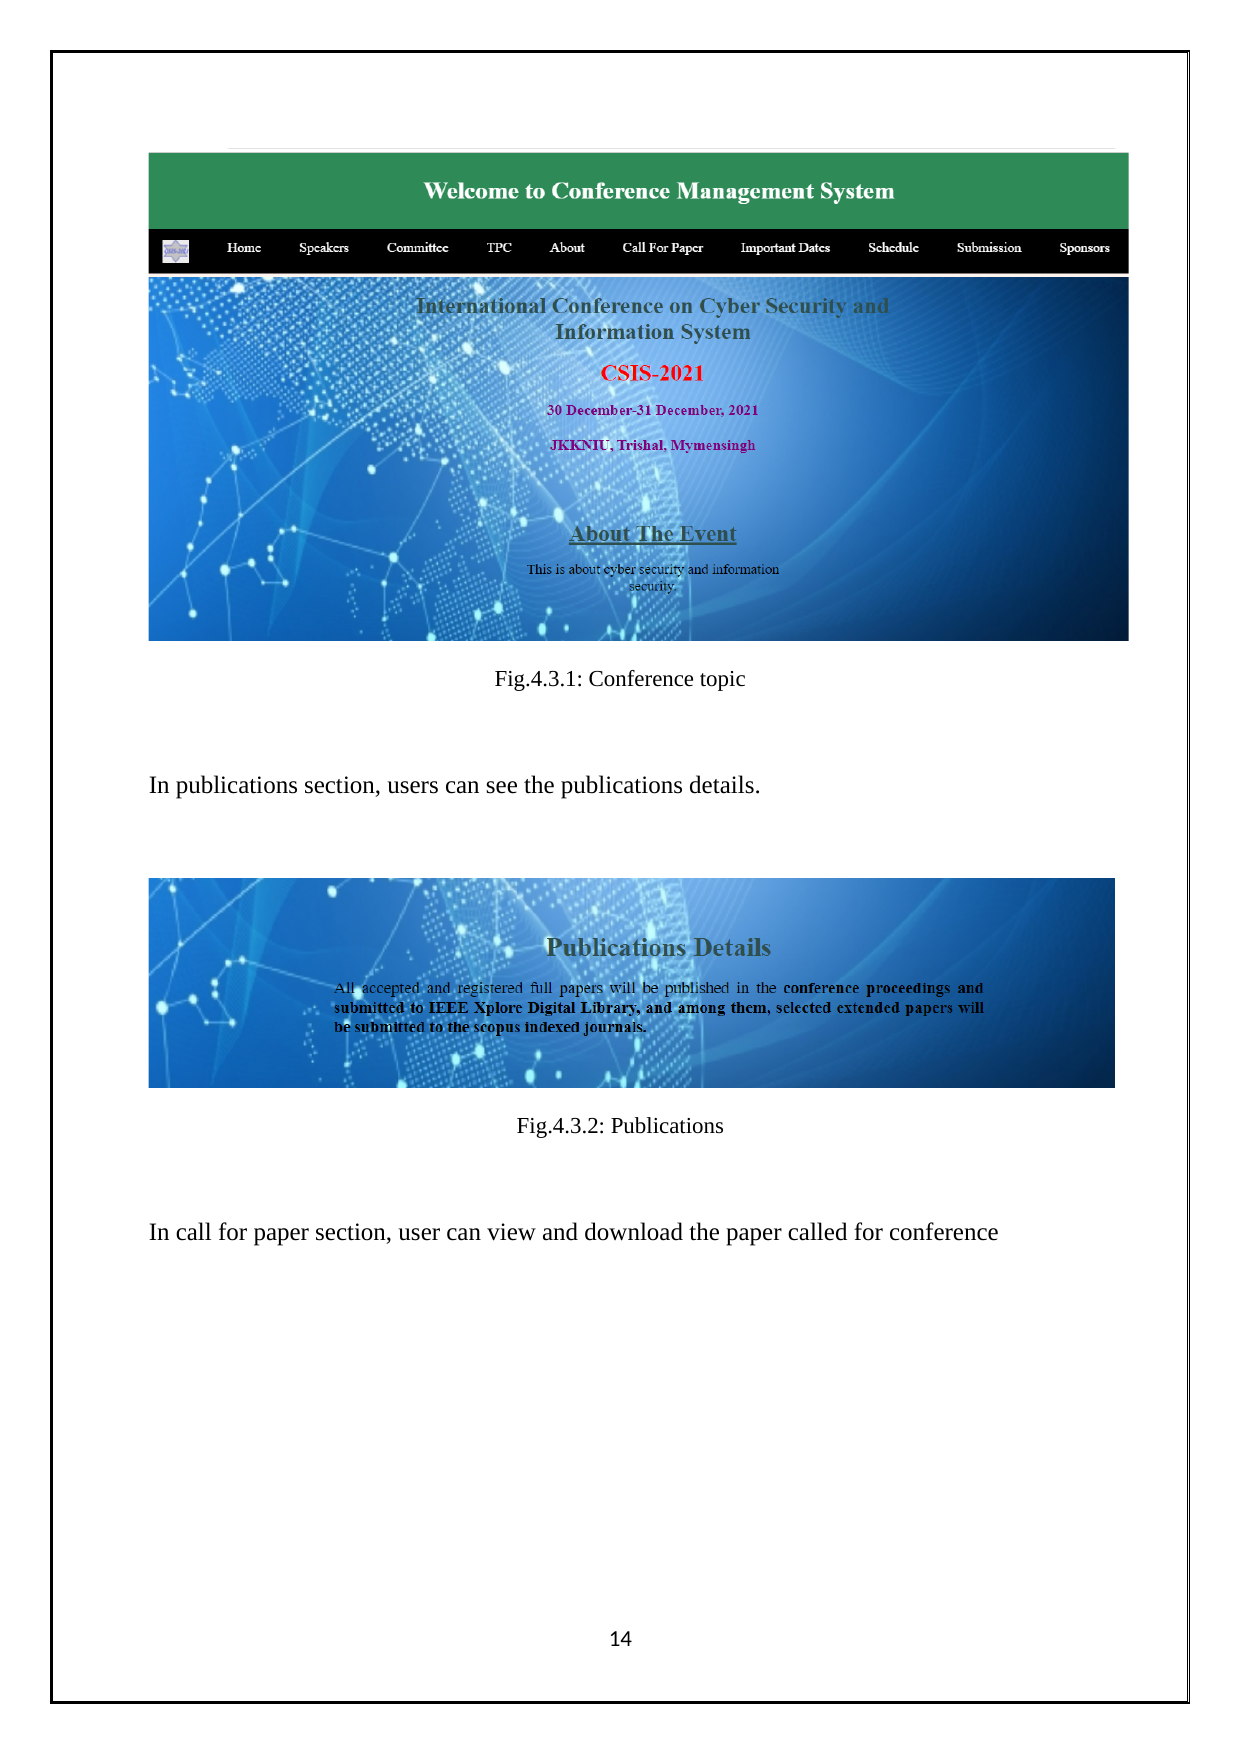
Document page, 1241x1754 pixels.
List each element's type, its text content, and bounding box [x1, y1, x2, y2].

picture [148, 148, 1129, 641]
text Fig.4.3.1: Conference topic [148, 665, 1092, 692]
text In call for paper section, user can view and download the paper called for conference [148, 1217, 1092, 1246]
text In publications section, users can see the publications details. [148, 770, 1092, 799]
picture [148, 878, 1115, 1088]
text Fig.4.3.2: Publications [148, 1112, 1092, 1138]
